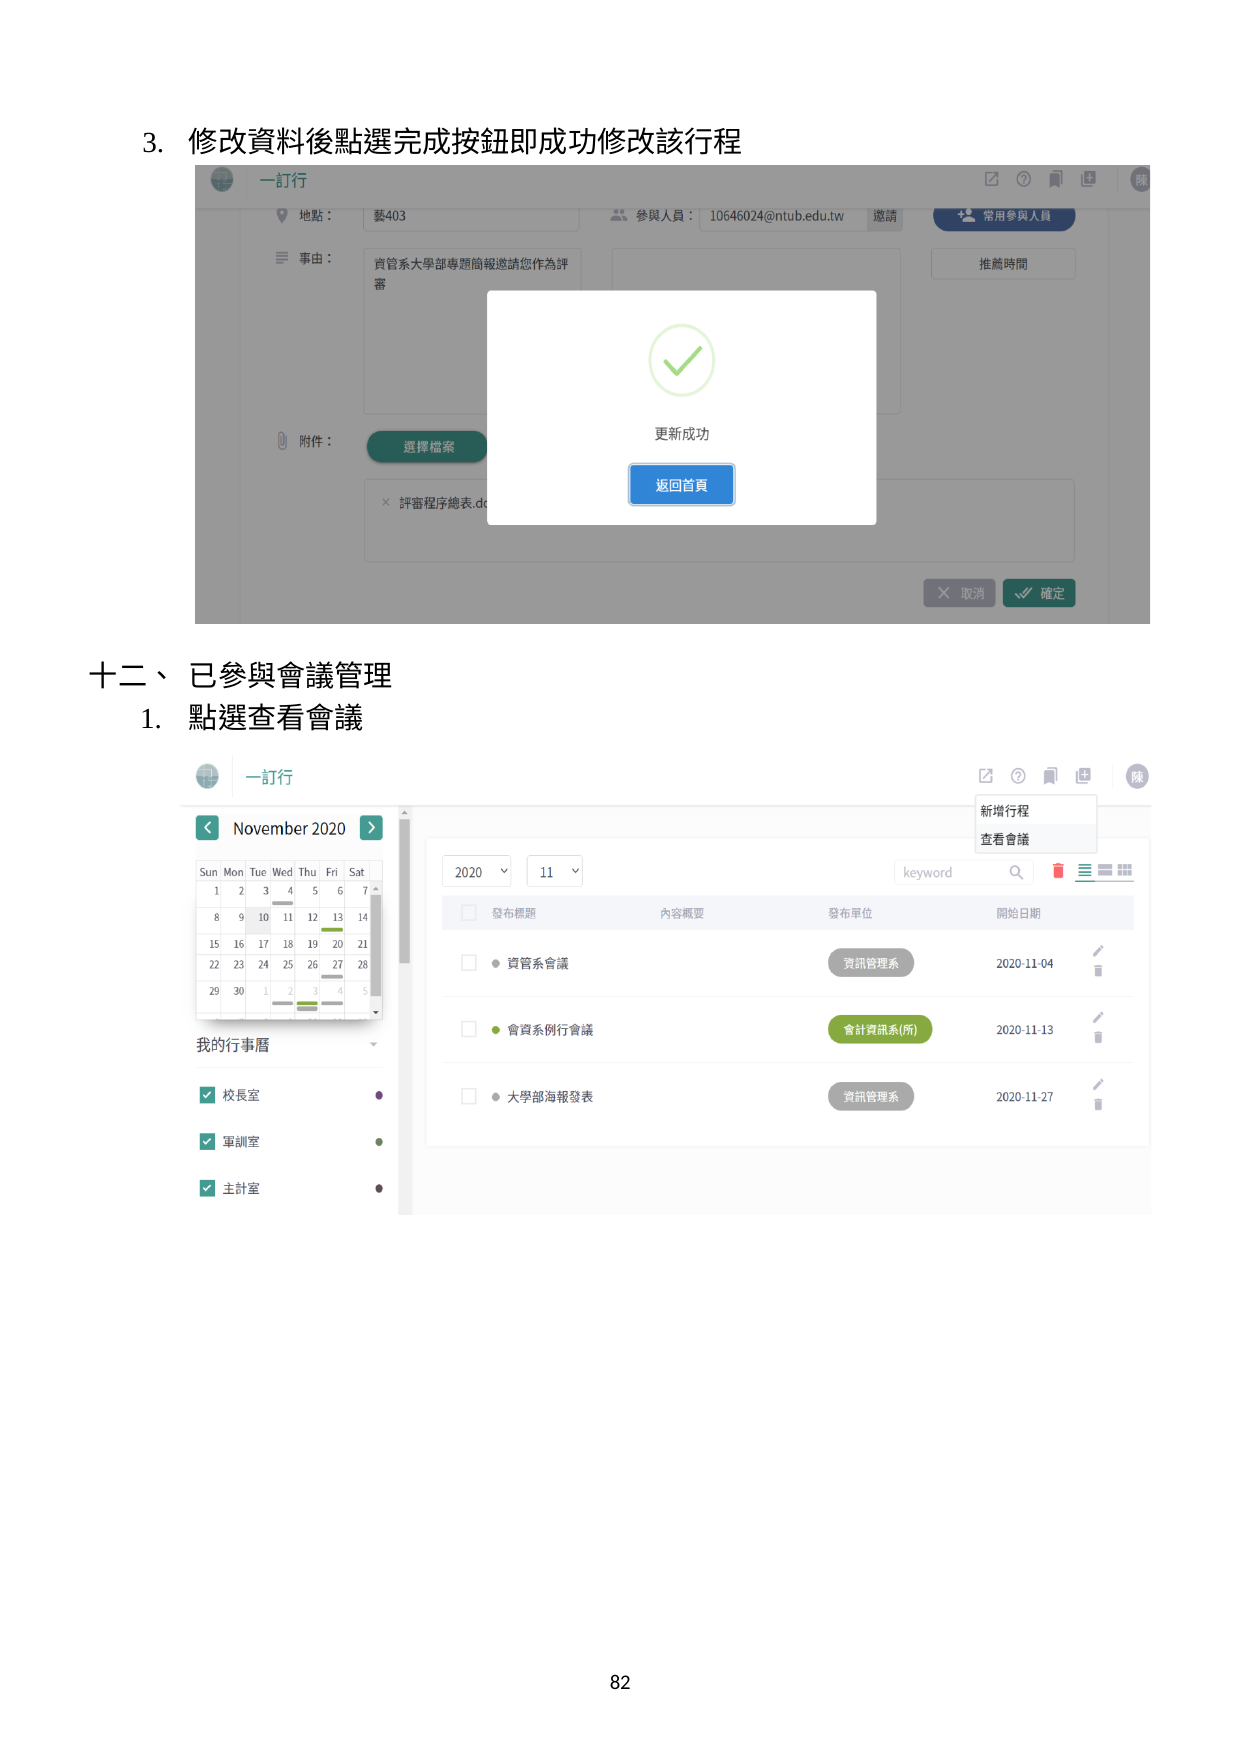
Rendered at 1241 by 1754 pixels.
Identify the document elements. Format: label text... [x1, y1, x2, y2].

list 修改資料後點選完成按鈕即成功修改該行程 [139, 119, 1152, 161]
picture [195, 165, 1151, 624]
list 點選查看會議 [139, 695, 1152, 737]
picture [180, 755, 1152, 1215]
